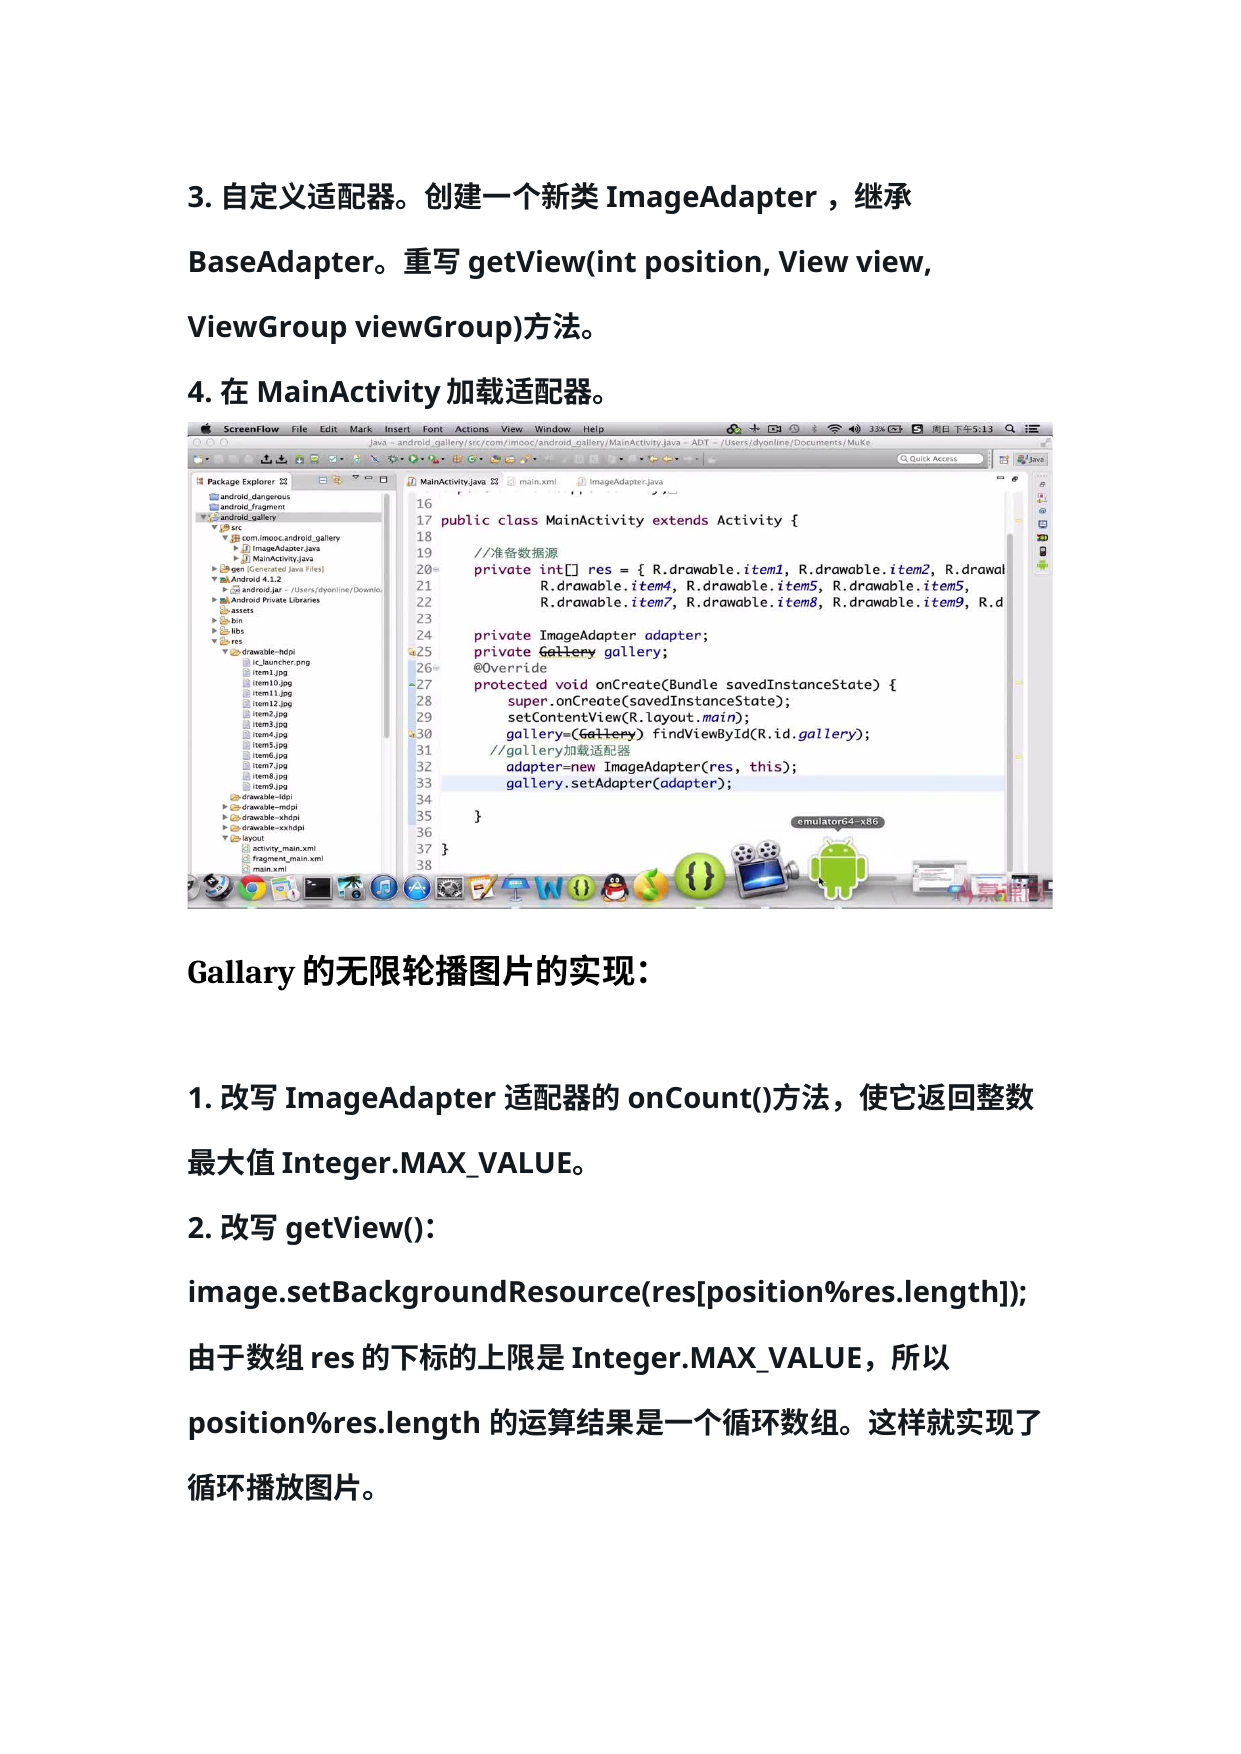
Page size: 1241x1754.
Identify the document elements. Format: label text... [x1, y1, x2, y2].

text 由于数组res的下标的上限是 Integer.MAX_VALUE，所以 position%res.length 的运算结果是一个循环数组。这样就实现了循环播放图片。 [187, 1324, 1053, 1519]
text 1. 改写 ImageAdapter 适配器的 onCount()方法，使它返回整数最大值 Integer.MAX_VALUE。 [187, 1064, 1053, 1194]
text 2. 改写 getView()：image.setBackgroundResource(res[position%res.length]); [187, 1194, 1053, 1324]
picture [187, 422, 1053, 909]
text 3. 自定义适配器。创建一个新类 ImageAdapter ，继承 BaseAdapter。重写getView(int position, View view, ViewGroup viewGroup)方法。 [187, 162, 1053, 357]
text 4. 在 MainActivity加载适配器。 [187, 357, 1053, 422]
subtitle Gallary的无限轮播图片的实现： [187, 937, 1053, 1002]
